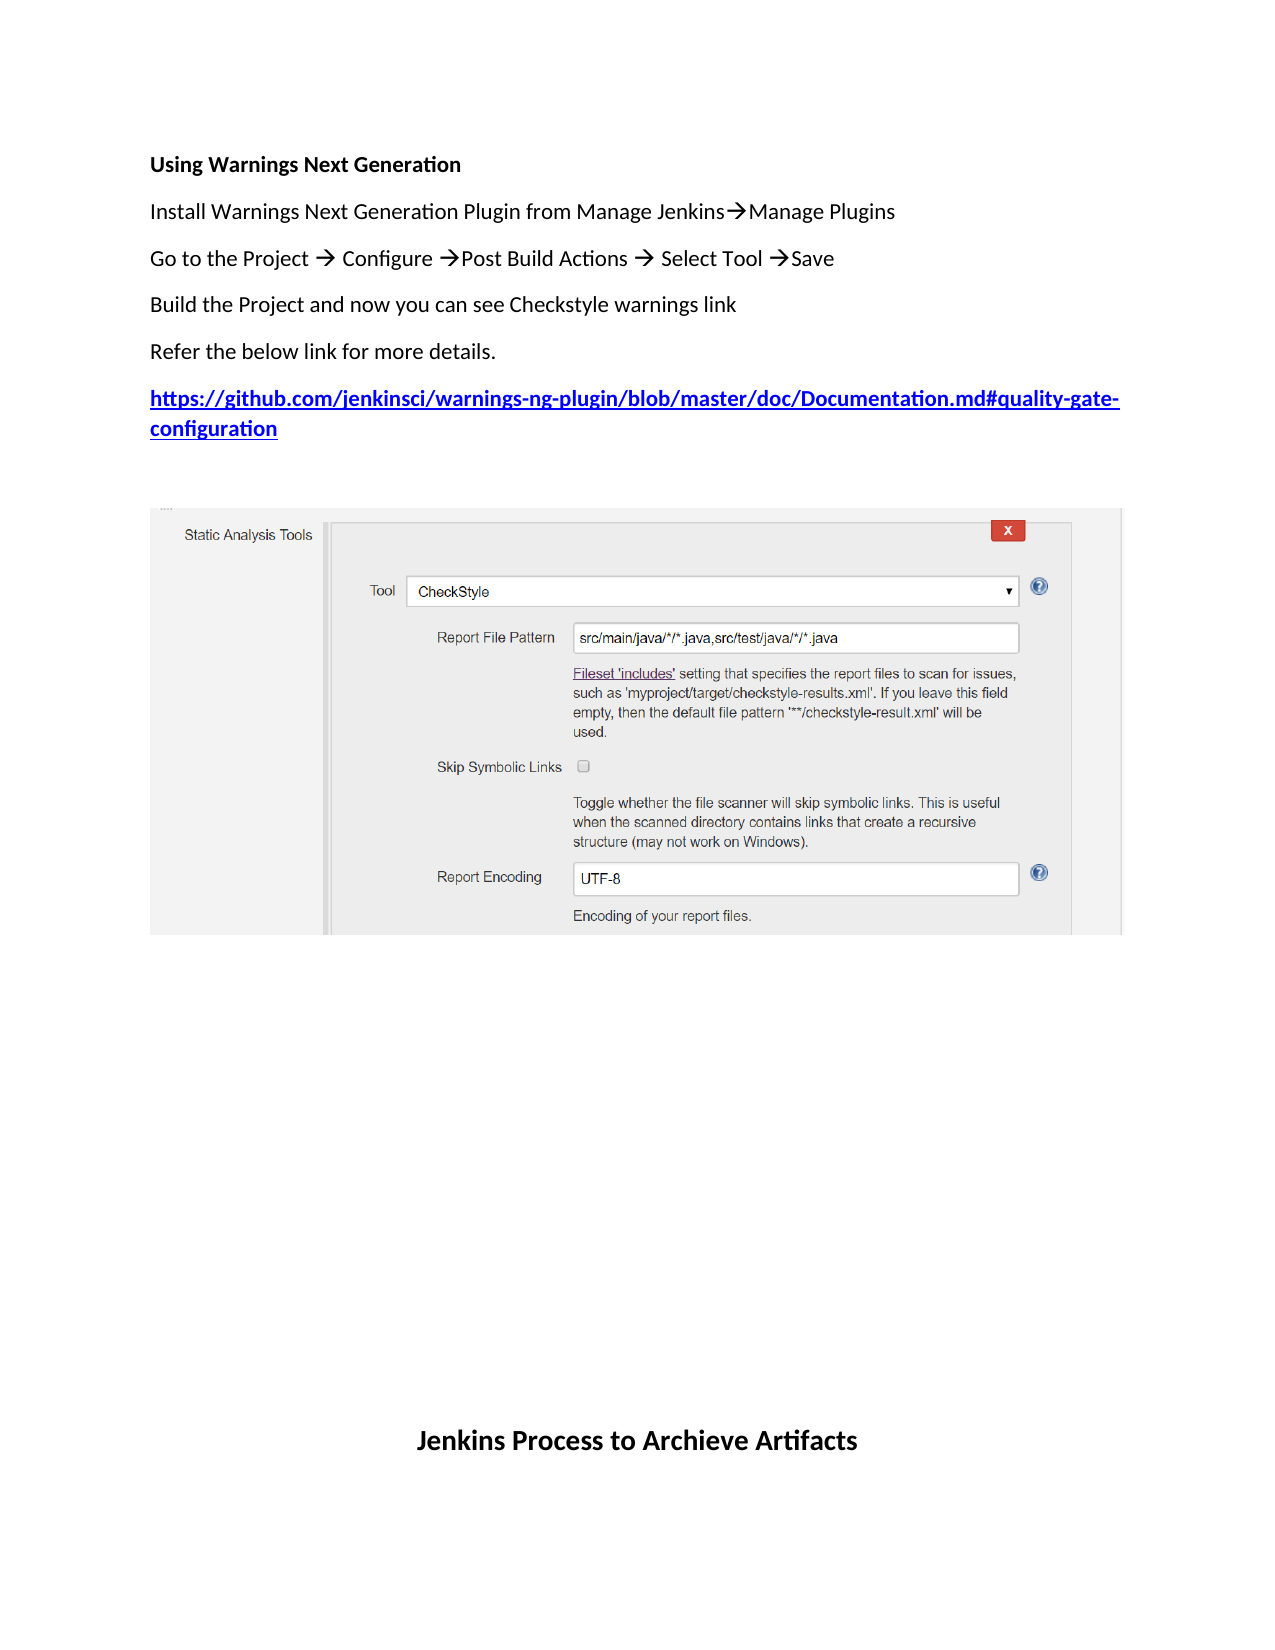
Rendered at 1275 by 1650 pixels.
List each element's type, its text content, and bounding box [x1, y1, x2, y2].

text Go to the Project Configure Post Build Actions Select Tool Save [150, 244, 1125, 272]
text https://github.com/jenkinsci/warnings-ng-plugin/blob/master/doc/Documentation.md#quality-gate-configuration [150, 384, 1125, 443]
text Refer the below link for more details. [150, 337, 1125, 366]
text Using Warnings Next Generation [150, 150, 1125, 178]
text Build the Project and now you can see Checkstyle warnings link [150, 291, 1125, 319]
picture [150, 508, 1125, 935]
text Install Warnings Next Generation Plugin from Manage JenkinsManage Plugins [150, 197, 1125, 225]
text Jenkins Process to Archieve Artifacts [150, 1422, 1125, 1457]
